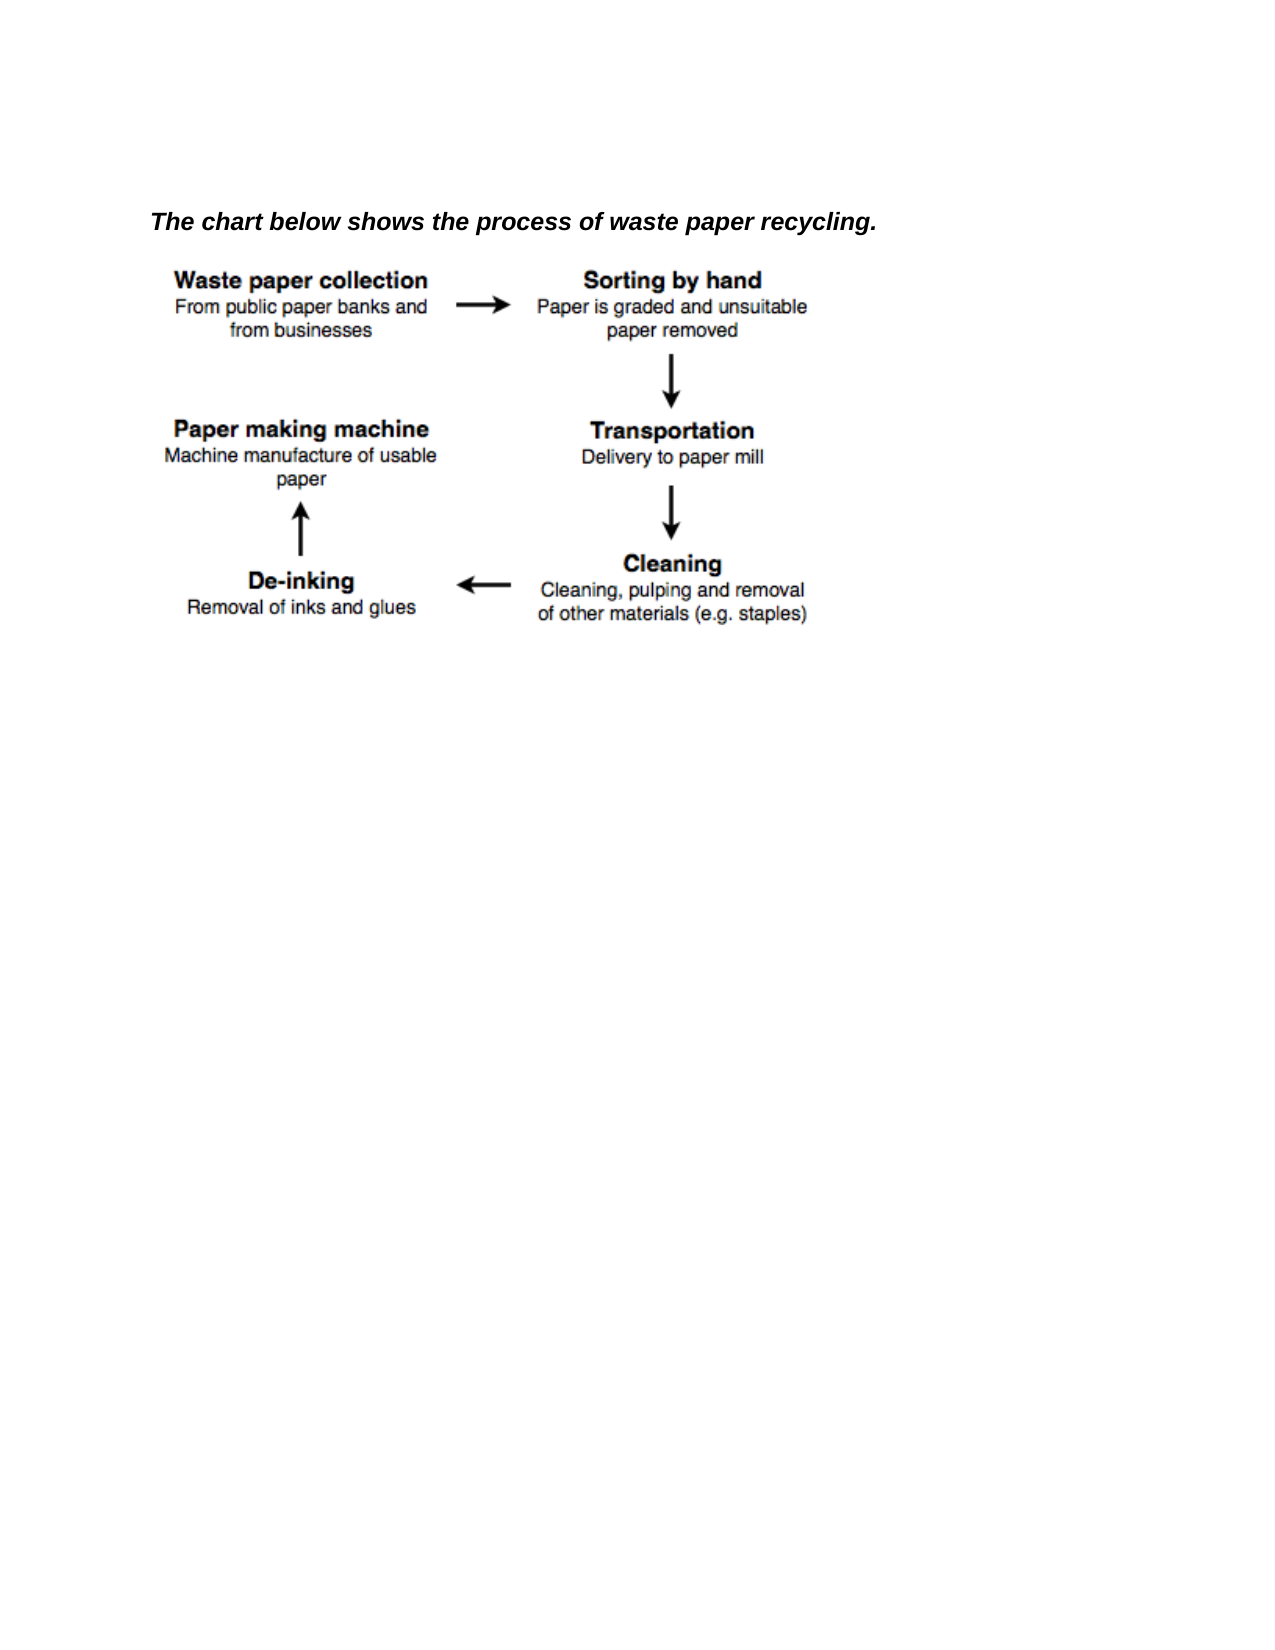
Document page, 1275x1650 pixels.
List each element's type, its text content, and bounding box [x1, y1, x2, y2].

picture [150, 251, 885, 647]
text The chart below shows the process of waste paper recycling. [150, 206, 1125, 236]
